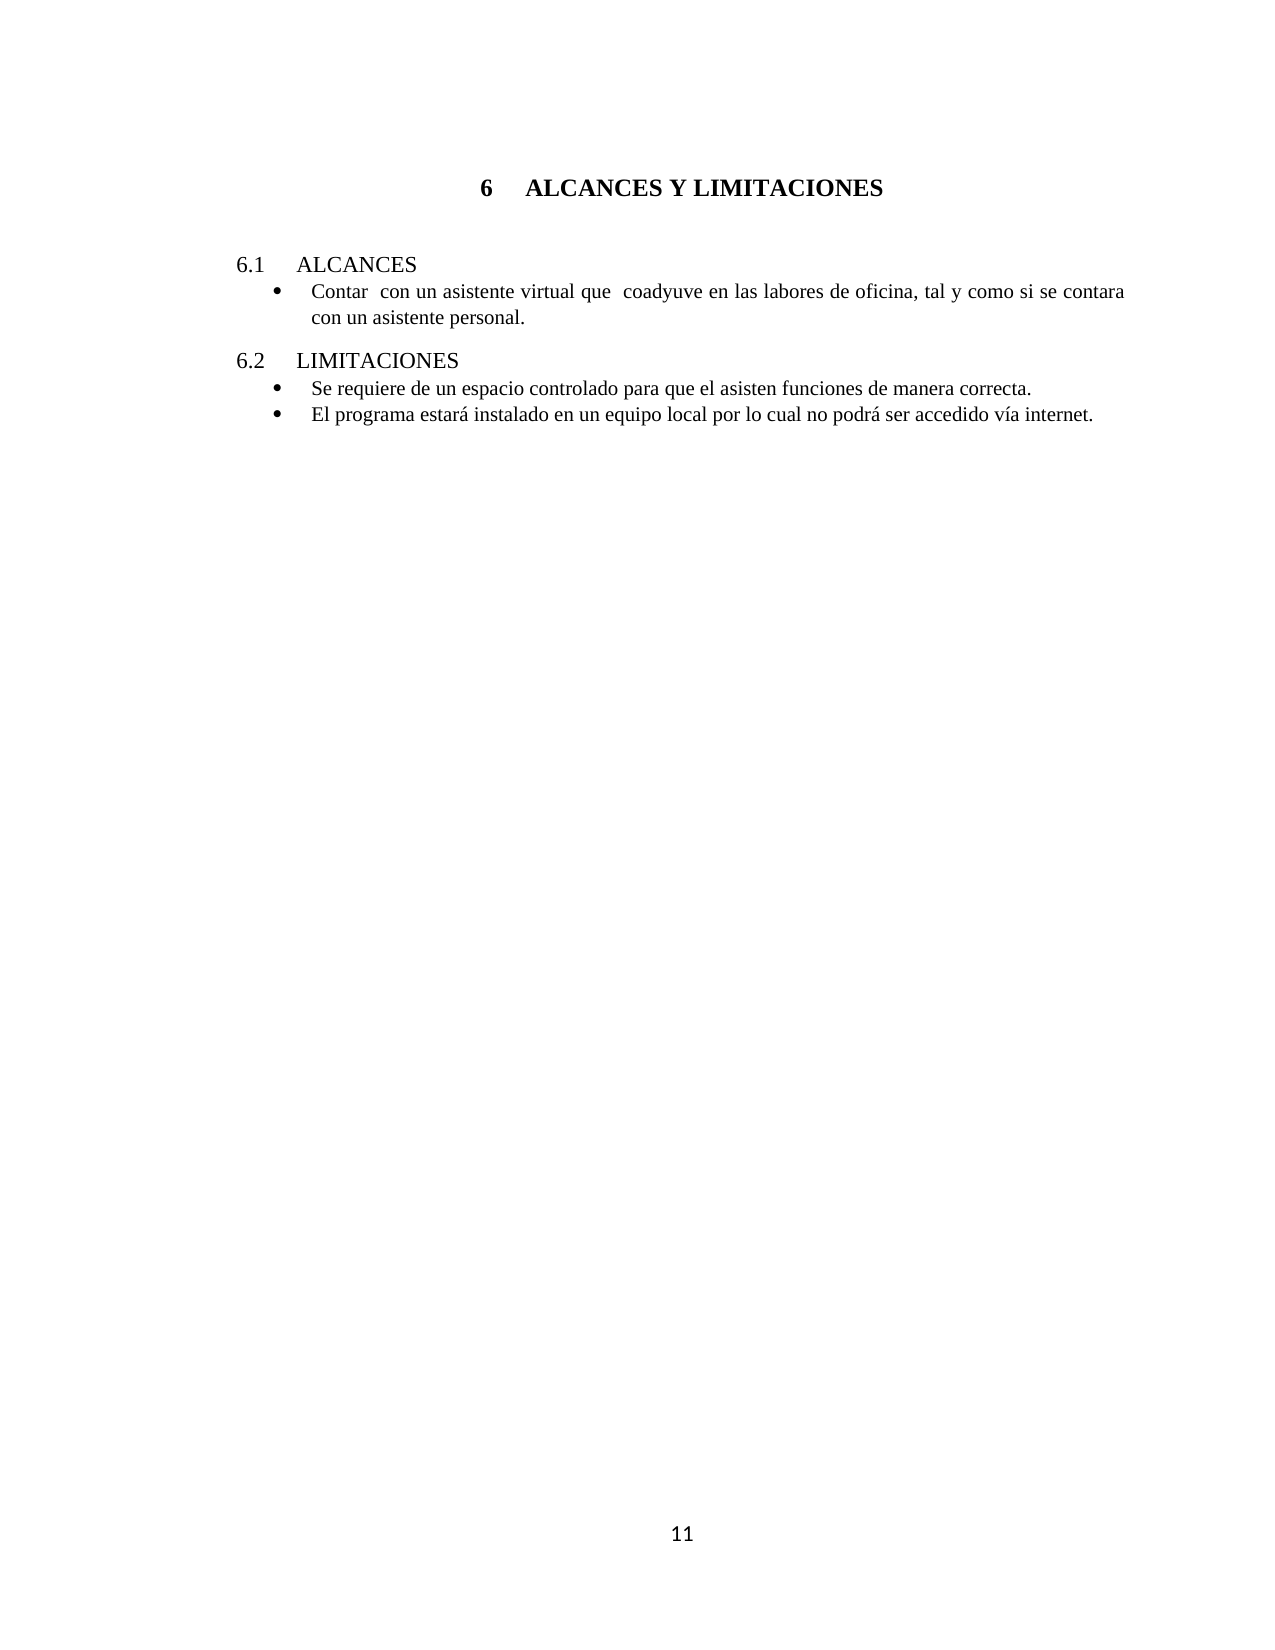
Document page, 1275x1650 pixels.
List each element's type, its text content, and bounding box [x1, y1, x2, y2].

list Contar con un asistente virtual que coadyuve en las labores de oficina, tal y como si se contara con un asistente personal. [274, 279, 1127, 329]
list El programa estará instalado en un equipo local por lo cual no podrá ser accedido vía internet. [274, 402, 1127, 426]
subtitle LIMITACIONES [236, 348, 1127, 374]
list Se requiere de un espacio controlado para que el asisten funciones de manera correcta. [274, 376, 1127, 400]
subtitle ALCANCES [236, 251, 1127, 277]
subtitle ALCANCES Y LIMITACIONES [236, 173, 1127, 201]
